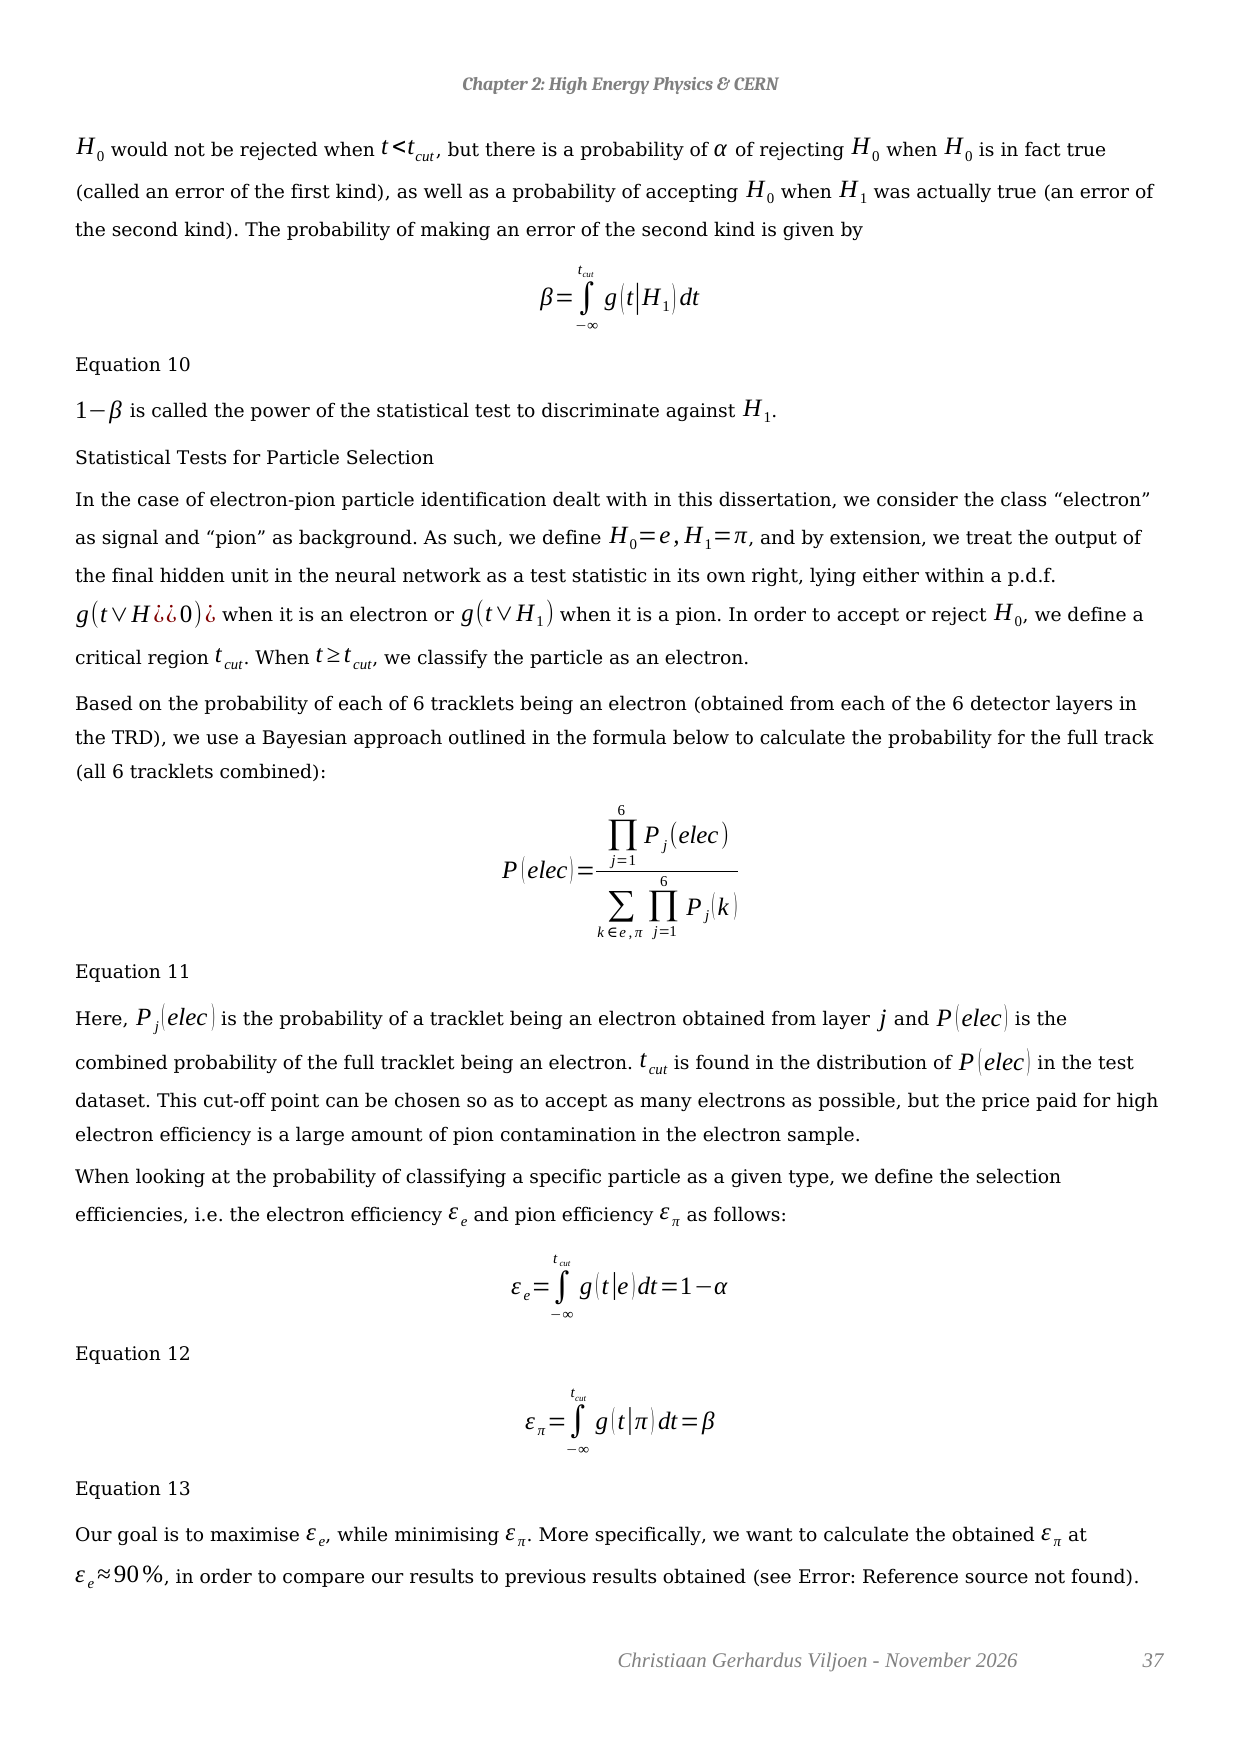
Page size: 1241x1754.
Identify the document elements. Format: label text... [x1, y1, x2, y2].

text Equation 11 [75, 960, 1165, 982]
text Equation 10 [75, 353, 1165, 375]
text Based on the probability of each of 6 tracklets being an electron (obtained from each of the 6 detector layers in the TRD), we use a Bayesian approach outlined in the formula below to calculate the probability for the full track (all 6 tracklets combined): [75, 692, 1165, 782]
text Here, is the probability of a tracklet being an electron obtained from layer and is the combined probability of the full tracklet being an electron. is found in the distribution of in the test dataset. This cut-off point can be chosen so as to accept as many electrons as possible, but the price paid for high electron efficiency is a large amount of pion contamination in the electron sample. [75, 1002, 1165, 1145]
text Statistical Tests for Particle Selection [75, 446, 1165, 468]
text would not be rejected when , but there is a probability of of rejecting when is in fact true (called an error of the first kind), as well as a probability of accepting when was actually true (an error of the second kind). The probability of making an error of the second kind is given by [75, 133, 1165, 241]
text is called the power of the statistical test to discriminate against . [75, 395, 1165, 426]
text When looking at the probability of classifying a specific particle as a given type, we define the selection efficiencies, i.e. the electron efficiency and pion efficiency as follows: [75, 1164, 1165, 1229]
text Equation 13 [75, 1476, 1165, 1499]
text Equation 12 [75, 1342, 1165, 1364]
text In the case of electron-pion particle identification dealt with in this dissertation, we consider the class “electron” as signal and “pion” as background. As such, we define , and by extension, we treat the output of the final hidden unit in the neural network as a test statistic in its own right, lying either within a p.d.f. when it is an electron or when it is a pion. In order to accept or reject , we define a critical region . When , we classify the particle as an electron. [75, 488, 1165, 672]
